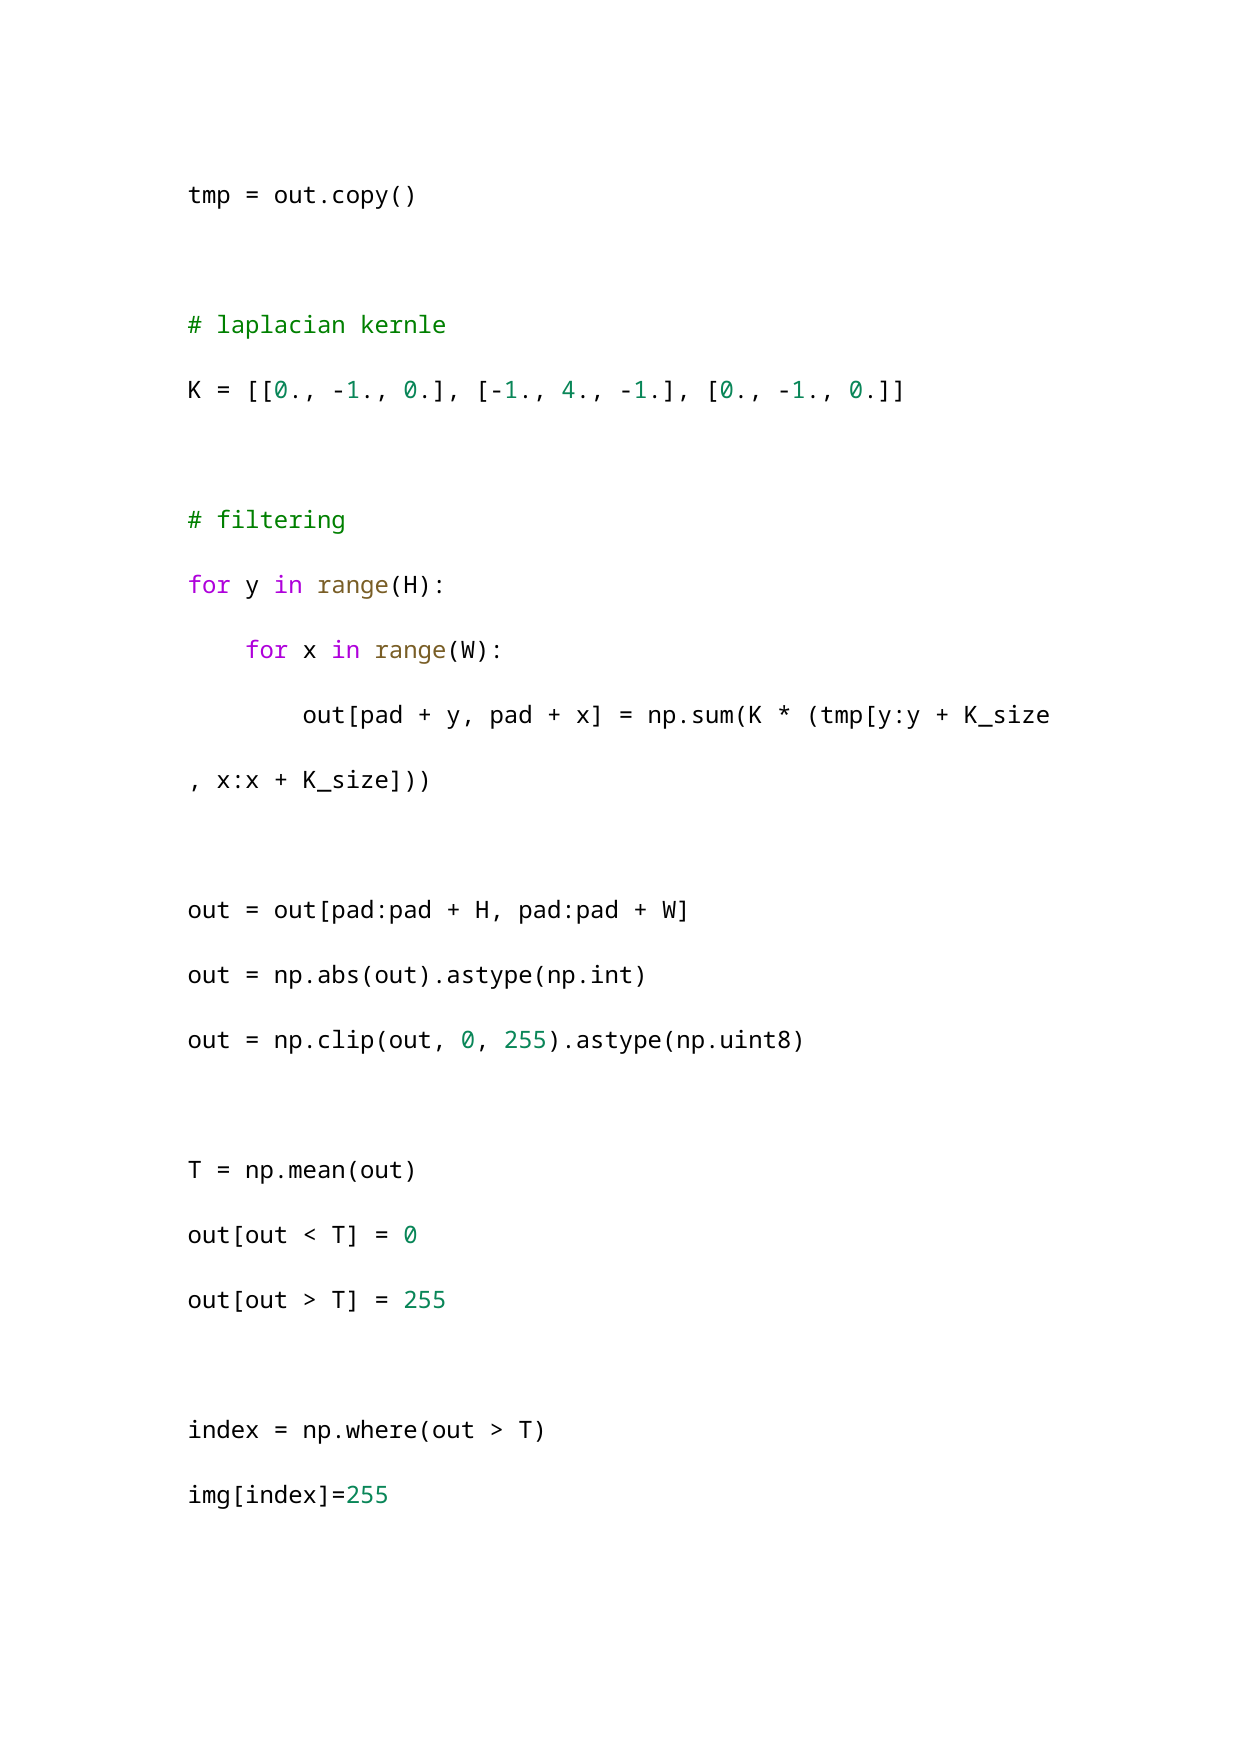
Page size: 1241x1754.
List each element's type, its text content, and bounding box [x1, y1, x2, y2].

text tmp = out.copy() [187, 162, 1053, 227]
text index = np.where(out > T) [187, 1397, 1053, 1462]
text out = np.abs(out).astype(np.int) [187, 942, 1053, 1007]
text K = [[0., -1., 0.], [-1., 4., -1.], [0., -1., 0.]] [187, 357, 1053, 422]
text out[pad + y, pad + x] = np.sum(K * (tmp[y:y + K_size, x:x + K_size])) [187, 682, 1053, 812]
text for x in range(W): [187, 617, 1053, 682]
text T = np.mean(out) [187, 1137, 1053, 1202]
text out[out < T] = 0 [187, 1202, 1053, 1267]
text # laplacian kernle [187, 292, 1053, 357]
text for y in range(H): [187, 552, 1053, 617]
text out = np.clip(out, 0, 255).astype(np.uint8) [187, 1007, 1053, 1072]
text out[out > T] = 255 [187, 1267, 1053, 1332]
text img[index]=255 [187, 1462, 1053, 1527]
text # filtering [187, 487, 1053, 552]
text out = out[pad:pad + H, pad:pad + W] [187, 877, 1053, 942]
